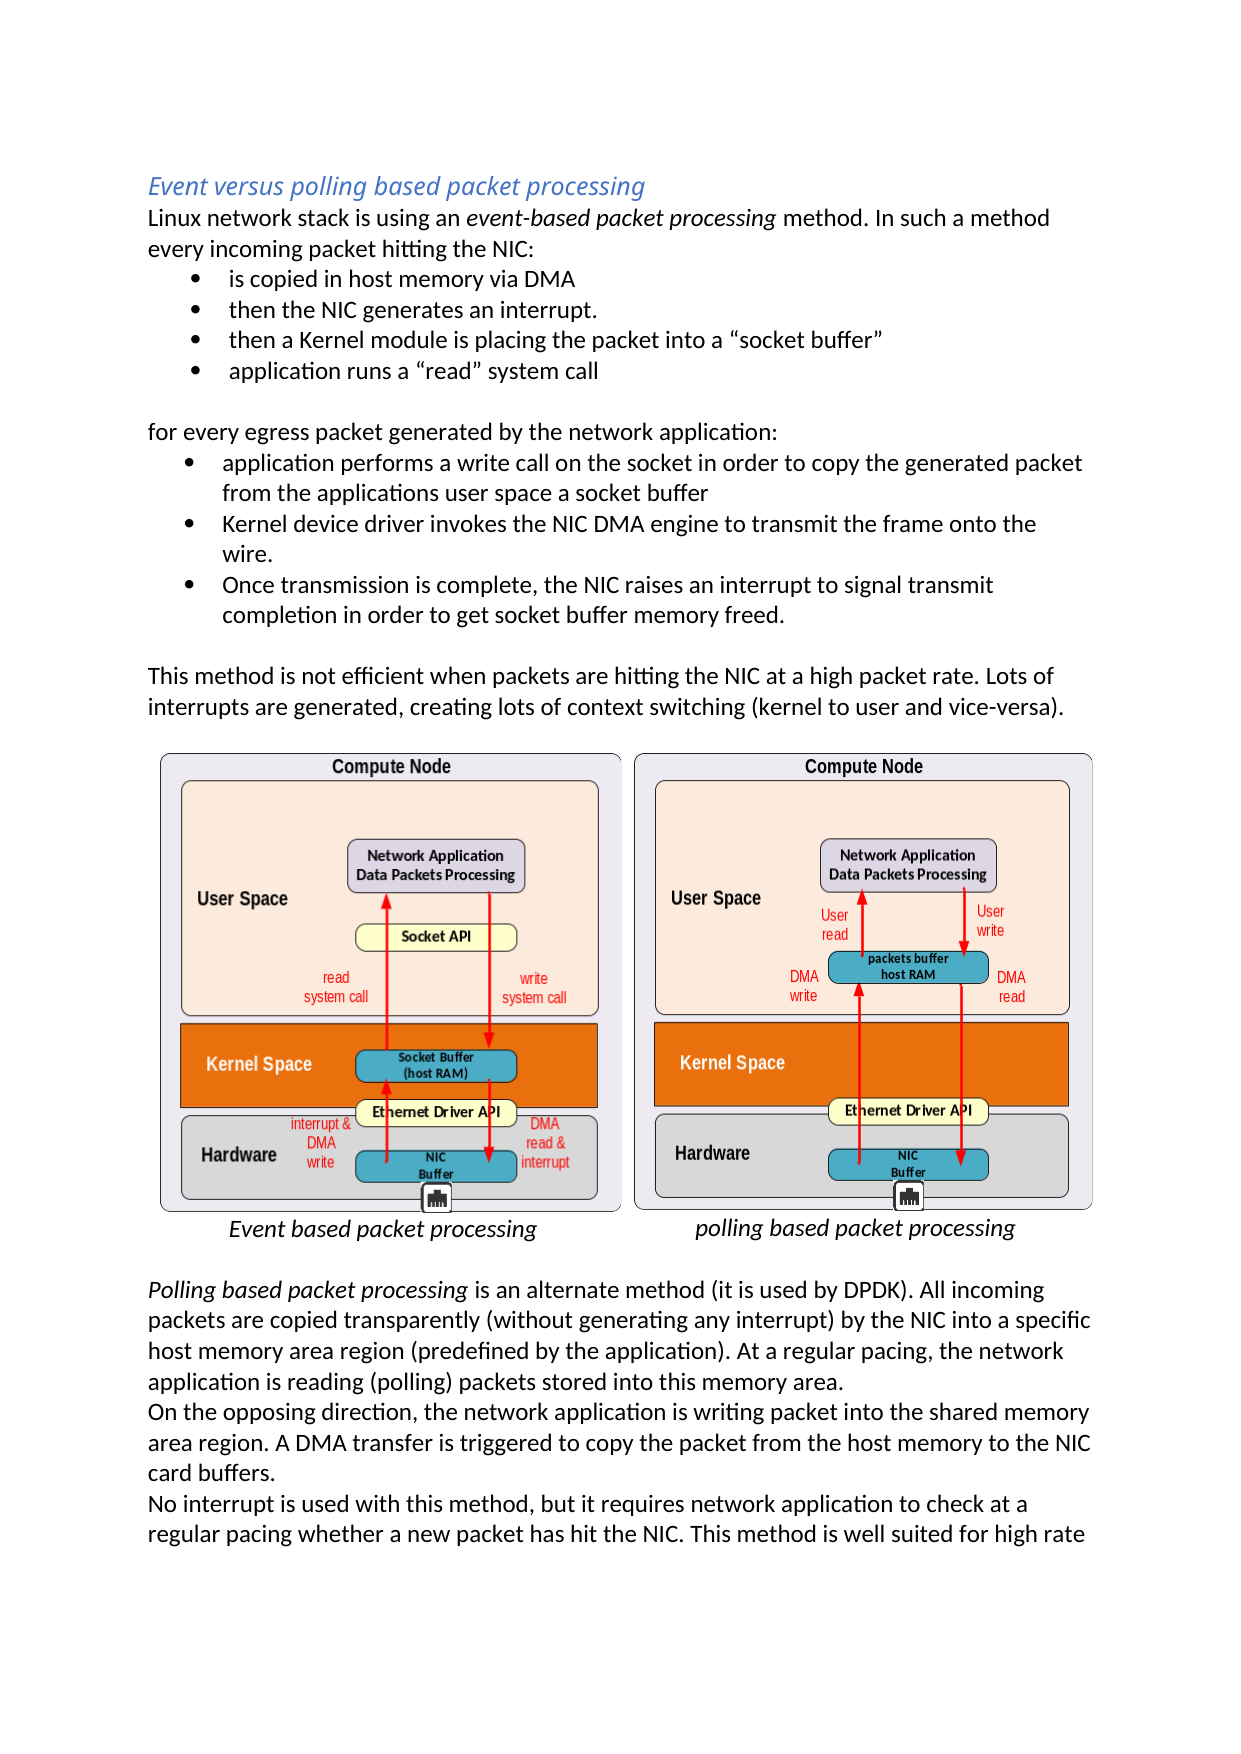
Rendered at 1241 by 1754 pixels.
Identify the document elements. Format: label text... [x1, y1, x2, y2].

table_header polling based packet processing [621, 752, 1093, 1244]
list is copied in host memory via DMA [191, 263, 1093, 294]
table_header Event based packet processing [148, 752, 621, 1244]
list then the NIC generates an interrupt. [191, 294, 1093, 324]
list then a Kernel module is placing the packet into a “socket buffer” [191, 324, 1093, 355]
text for every egress packet generated by the network application: [148, 416, 1093, 447]
text On the opposing direction, the network application is writing packet into the shared memory area region. A DMA transfer is triggered to copy the packet from the host memory to the NIC card buffers. [148, 1396, 1093, 1488]
list application performs a write call on the socket in order to copy the generated packet from the applications user space a socket buffer [185, 447, 1093, 508]
text Linux network stack is using an event-based packet processing method. In such a method every incoming packet hitting the NIC: [148, 202, 1093, 263]
text This method is not efficient when packets are hitting the NIC at a high packet rate. Lots of interrupts are generated, creating lots of context switching (kernel to user and vice-versa). [148, 660, 1093, 721]
list application runs a “read” system call [191, 355, 1093, 386]
text Polling based packet processing is an alternate method (it is used by DPDK). All incoming packets are copied transparently (without generating any interrupt) by the NIC into a specific host memory area region (predefined by the application). At a regular pacing, the network application is reading (polling) packets stored into this memory area. [148, 1274, 1093, 1396]
subtitle Event versus polling based packet processing [148, 168, 1093, 202]
list Kernel device driver invokes the NIC DMA engine to transmit the frame onto the wire. [185, 508, 1093, 569]
list Once transmission is complete, the NIC raises an interrupt to signal transmit completion in order to get socket buffer memory freed. [185, 569, 1093, 630]
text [148, 1488, 1093, 1549]
